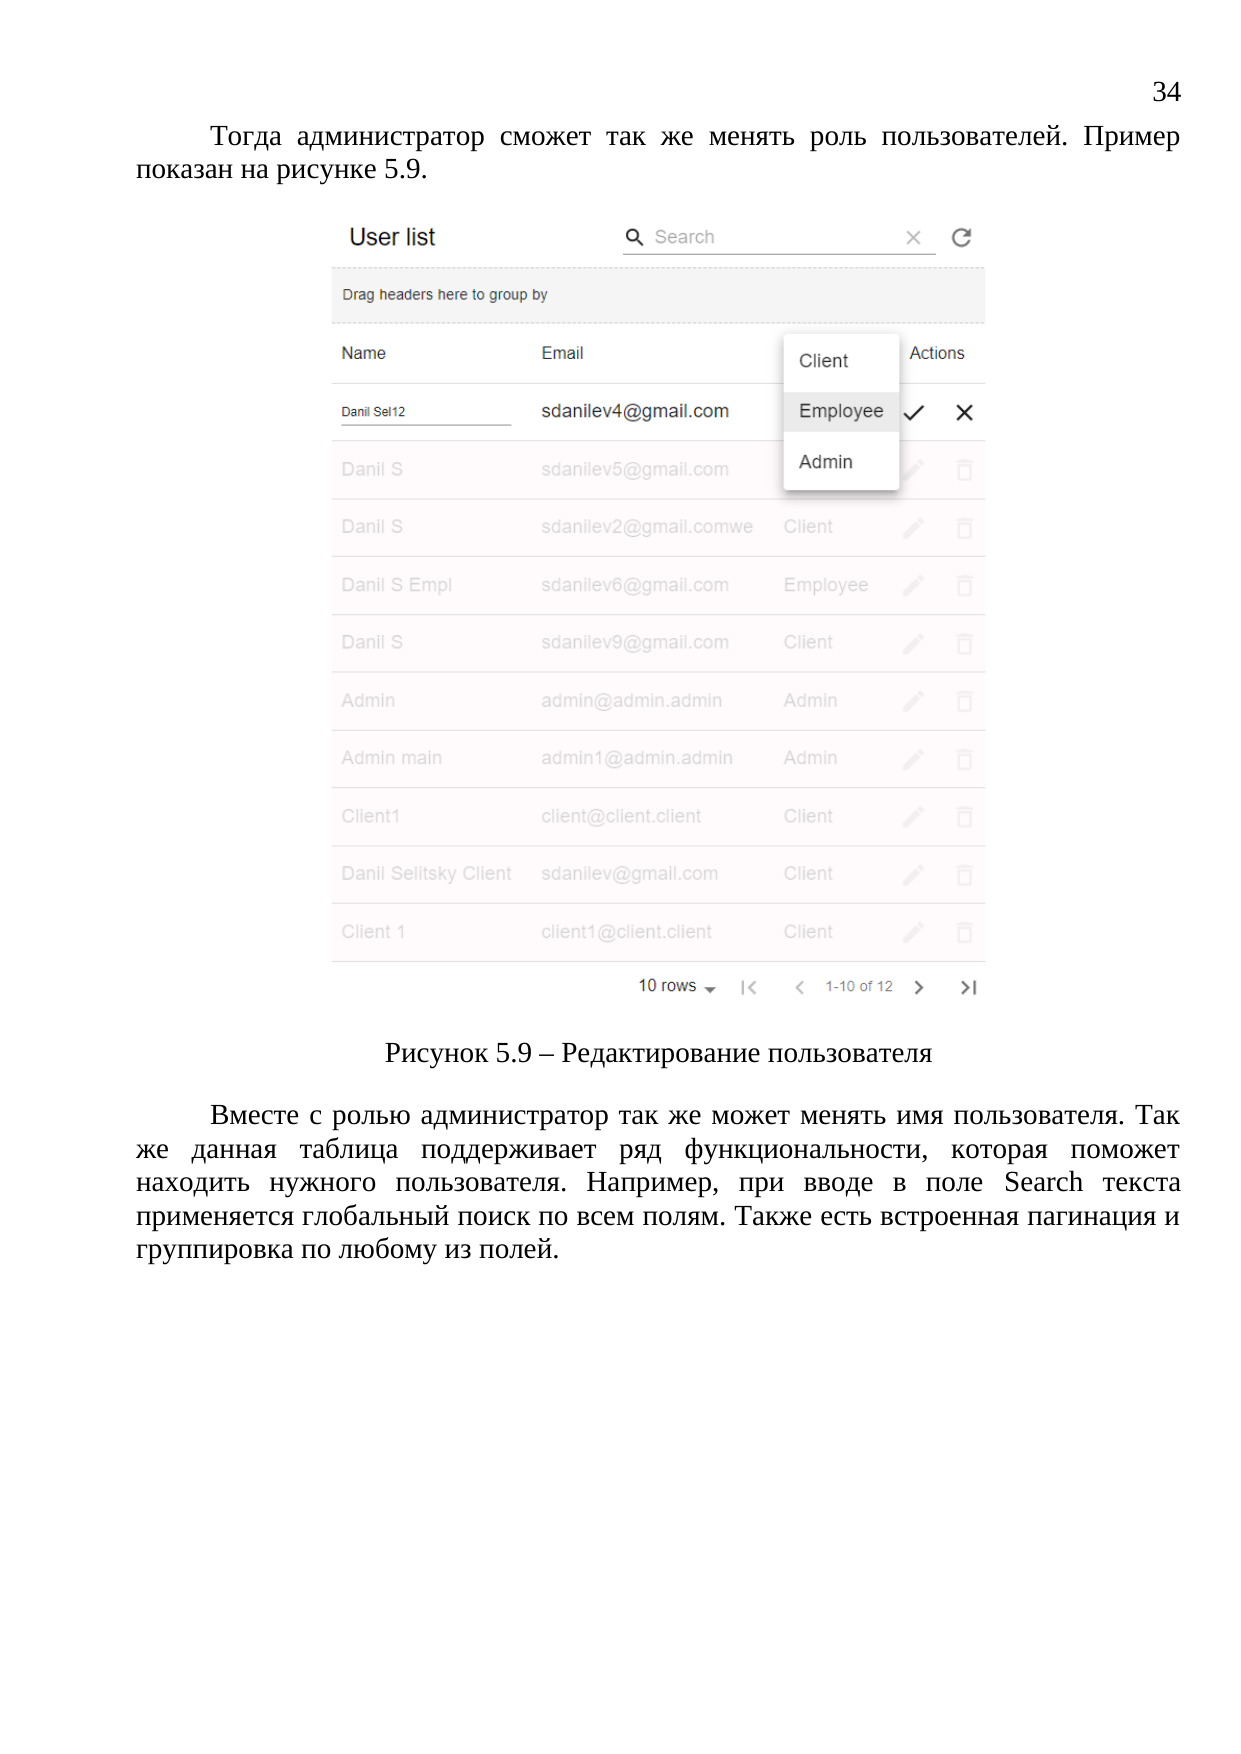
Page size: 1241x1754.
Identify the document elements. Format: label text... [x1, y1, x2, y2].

text Вместе с ролью администратор так же может менять имя пользователя. Так же данная таблица поддерживает ряд функциональности, которая поможет находить нужного пользователя. Например, при вводе в поле Search текста применяется глобальный поиск по всем полям. Также есть встроенная пагинация и группировка по любому из полей. [136, 1097, 1181, 1265]
text Рисунок 5.9 – Редактирование пользователя [136, 1035, 1181, 1068]
picture [331, 210, 986, 1010]
text Тогда администратор сможет так же менять роль пользователей. Пример показан на рисунке 5.9. [136, 118, 1181, 185]
